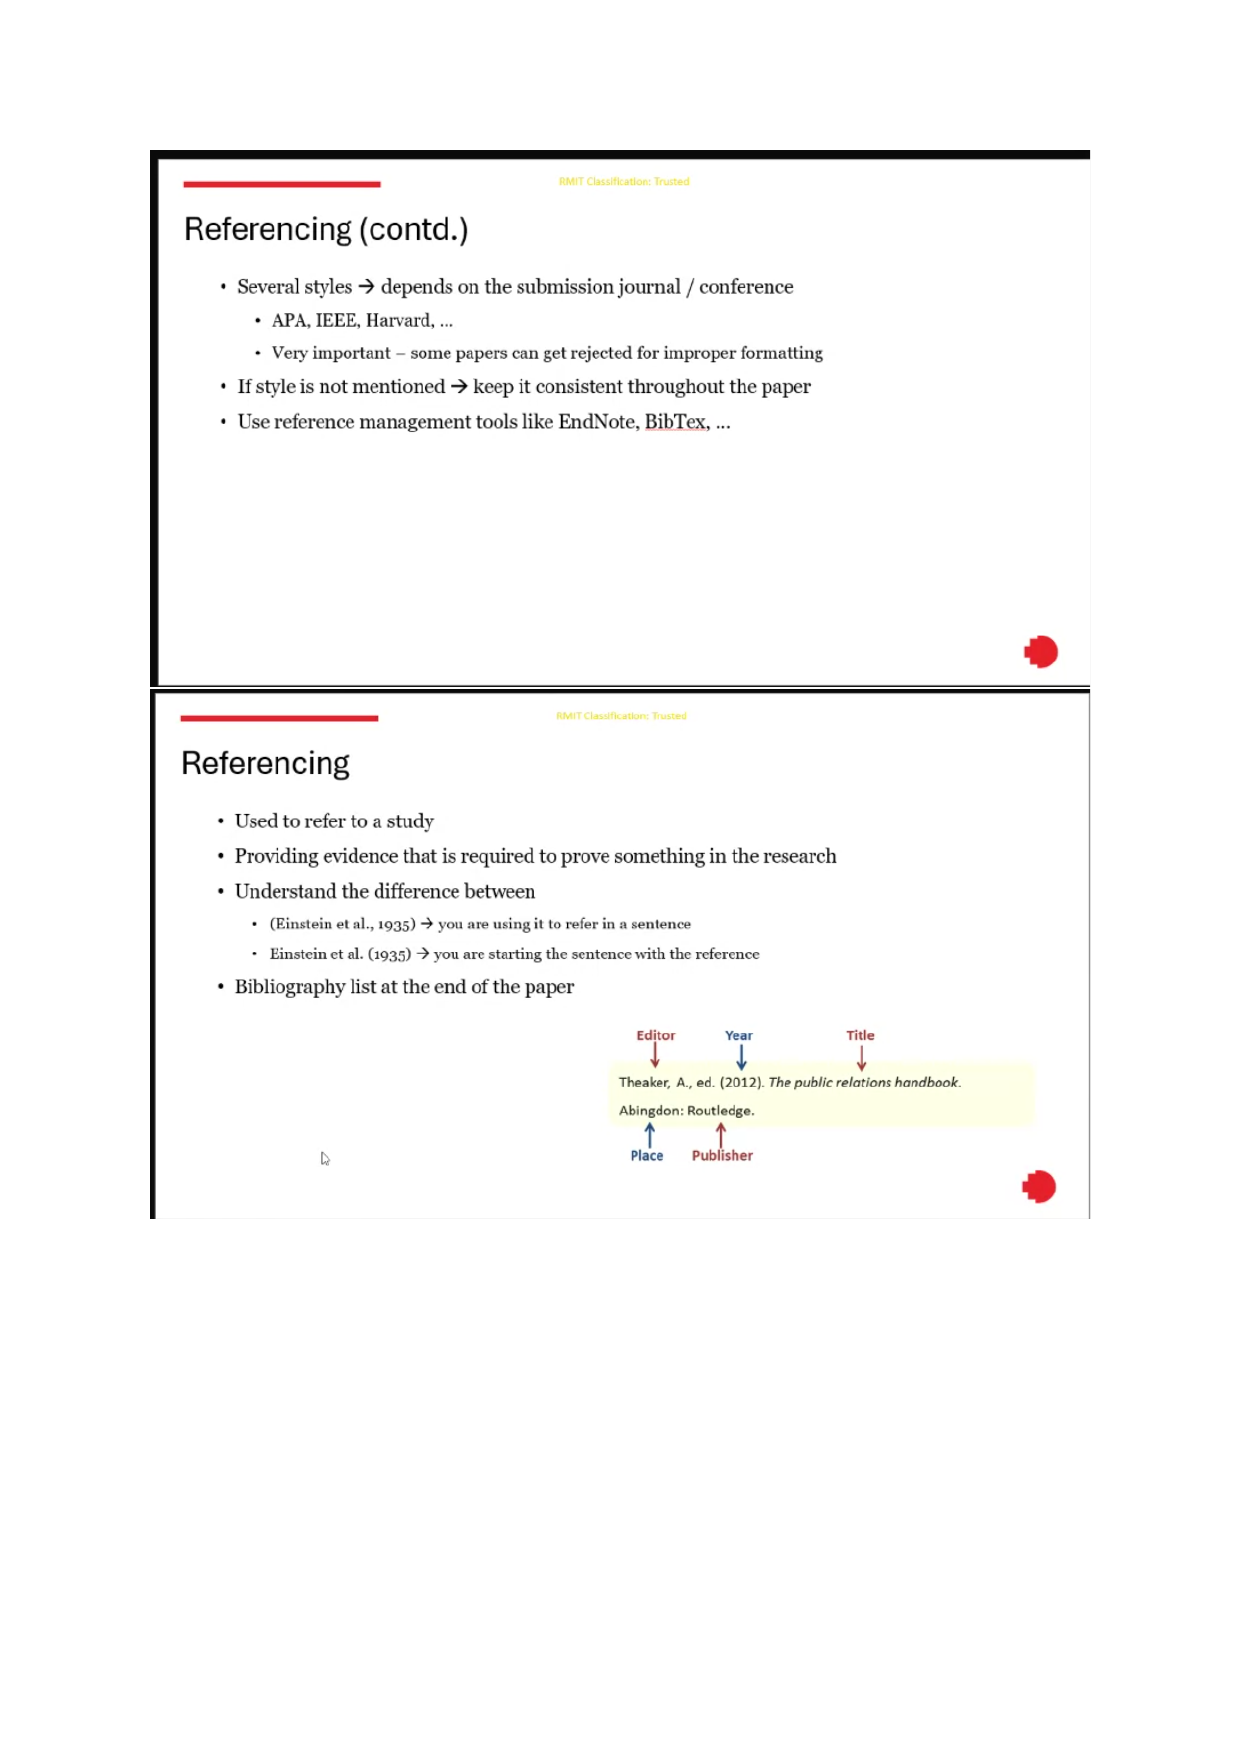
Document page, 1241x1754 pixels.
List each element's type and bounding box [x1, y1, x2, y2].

picture [150, 689, 1091, 1219]
picture [150, 150, 1091, 687]
